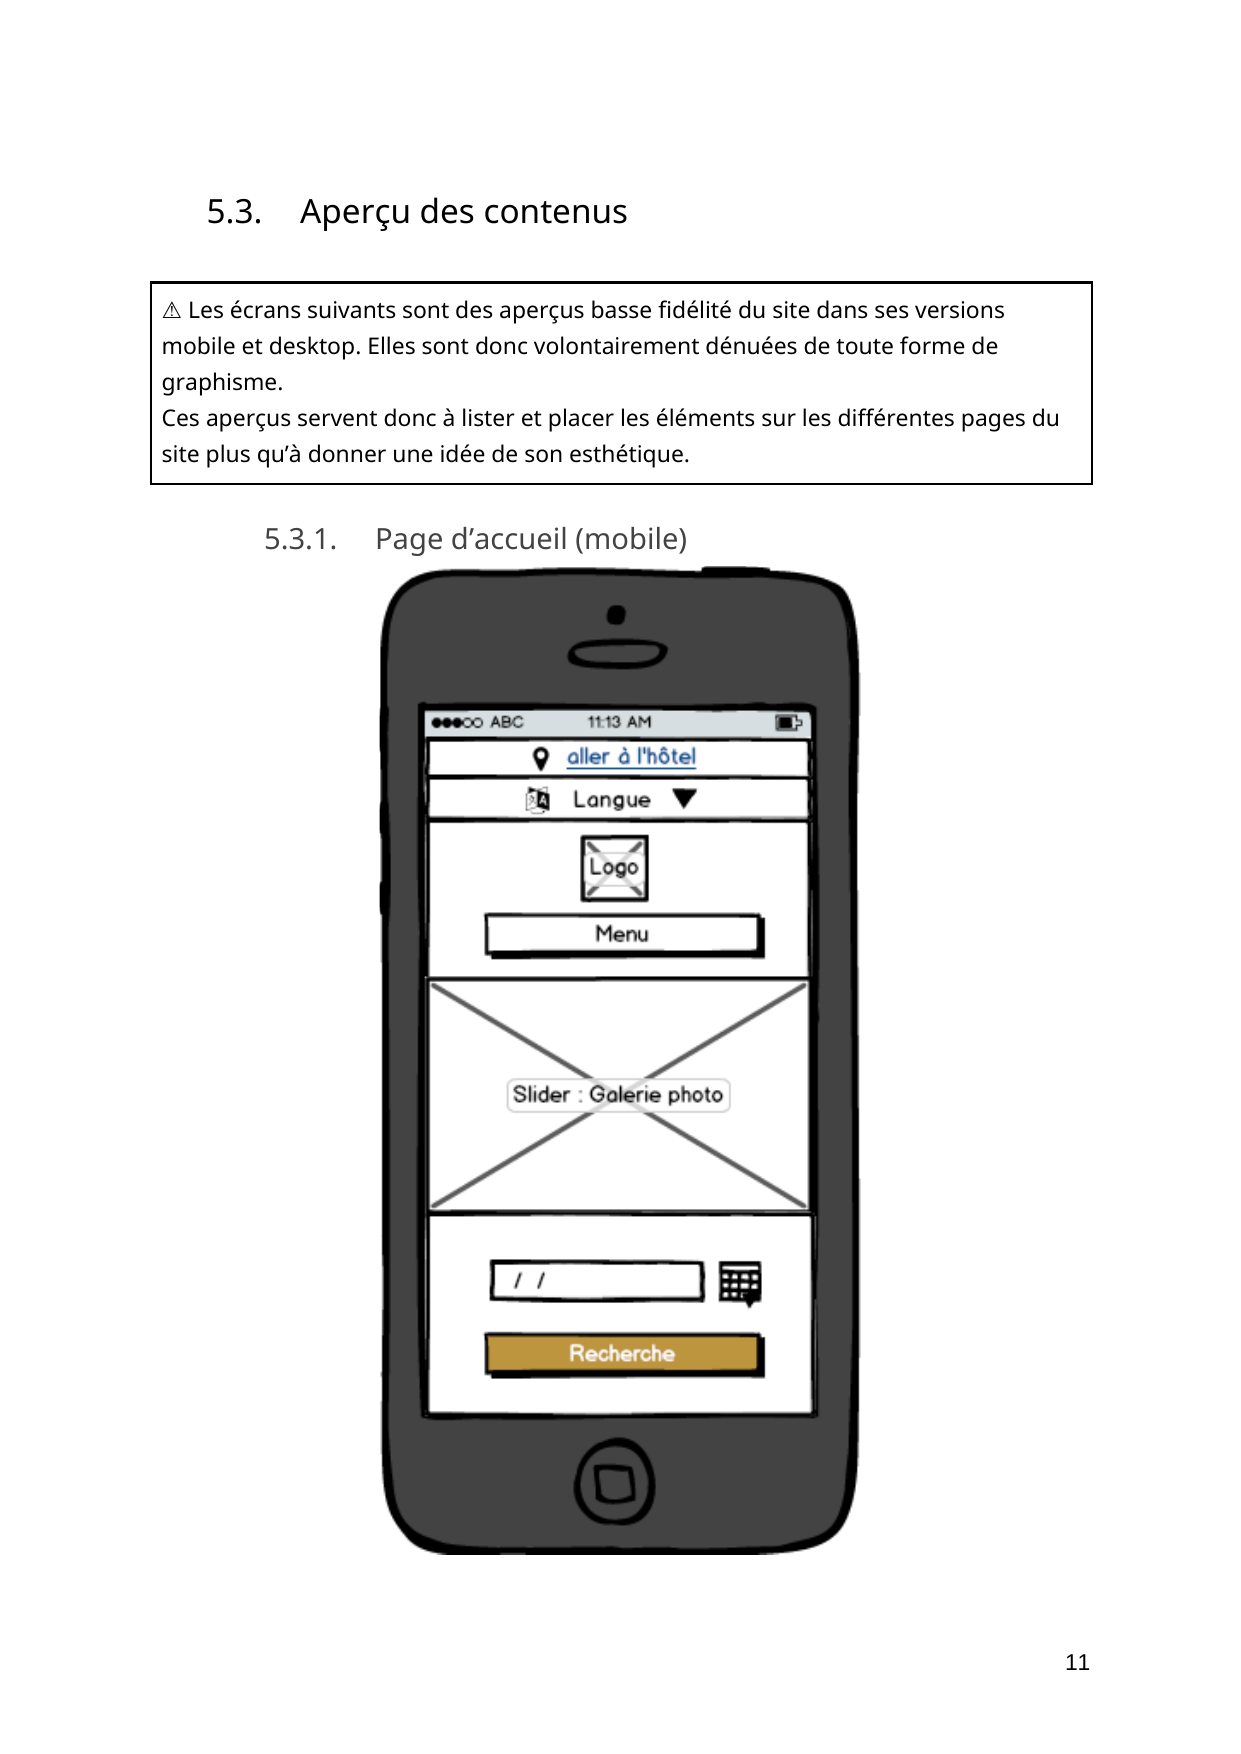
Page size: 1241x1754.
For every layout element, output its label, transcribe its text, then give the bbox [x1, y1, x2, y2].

picture [379, 566, 861, 1555]
subtitle Page d’accueil (mobile) [337, 518, 1090, 558]
table_header ⚠️ Les écrans suivants sont des aperçus basse fidélité du site dans ses versions mobile et desktop. Elles sont donc volontairement dénuées de toute forme de graphisme. Ces aperçus servent donc à lister et placer les éléments sur les différentes pages du site plus qu’à donner une idée de son esthétique. [152, 284, 1091, 483]
subtitle Aperçu des contenus [262, 187, 1090, 233]
